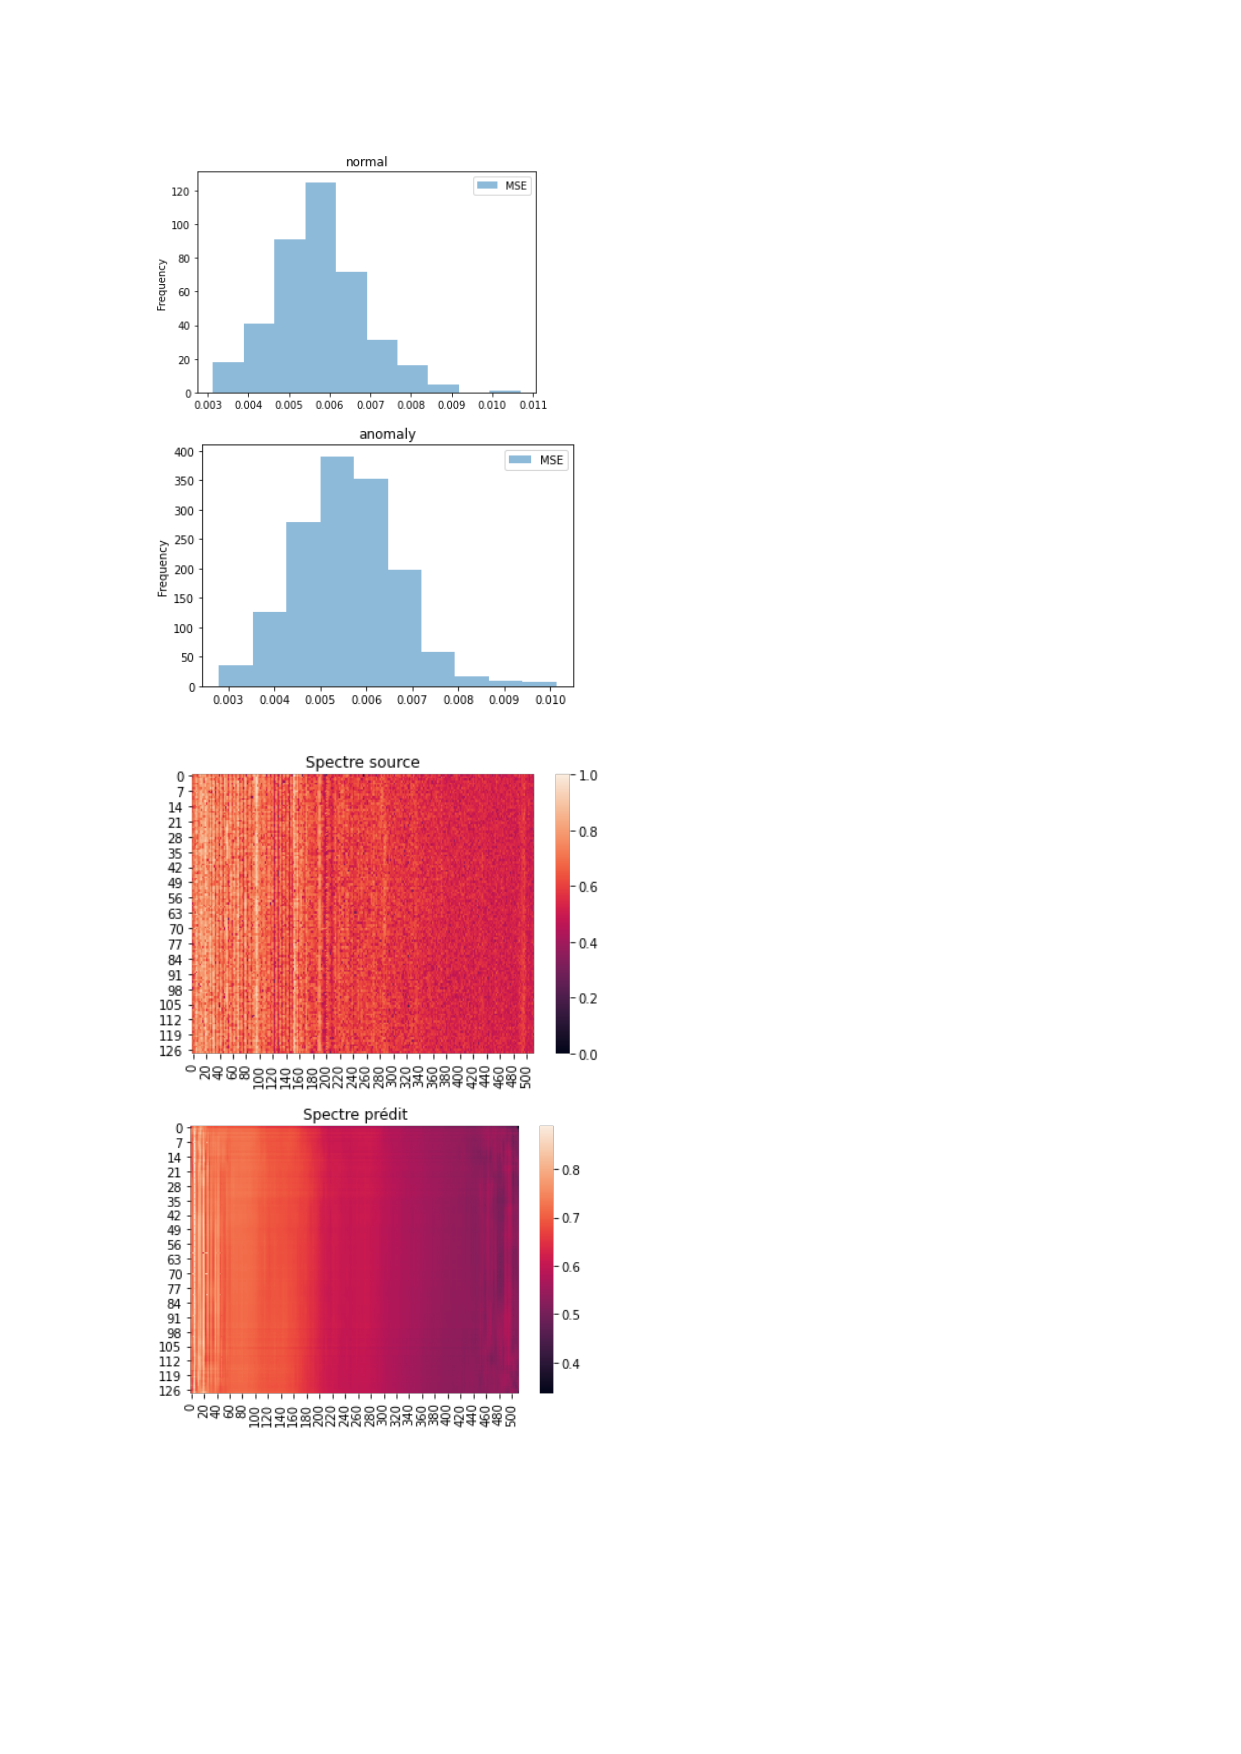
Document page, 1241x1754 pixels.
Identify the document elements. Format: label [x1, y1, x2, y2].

picture [150, 1099, 589, 1434]
picture [150, 150, 554, 417]
picture [150, 746, 607, 1096]
picture [150, 420, 581, 713]
